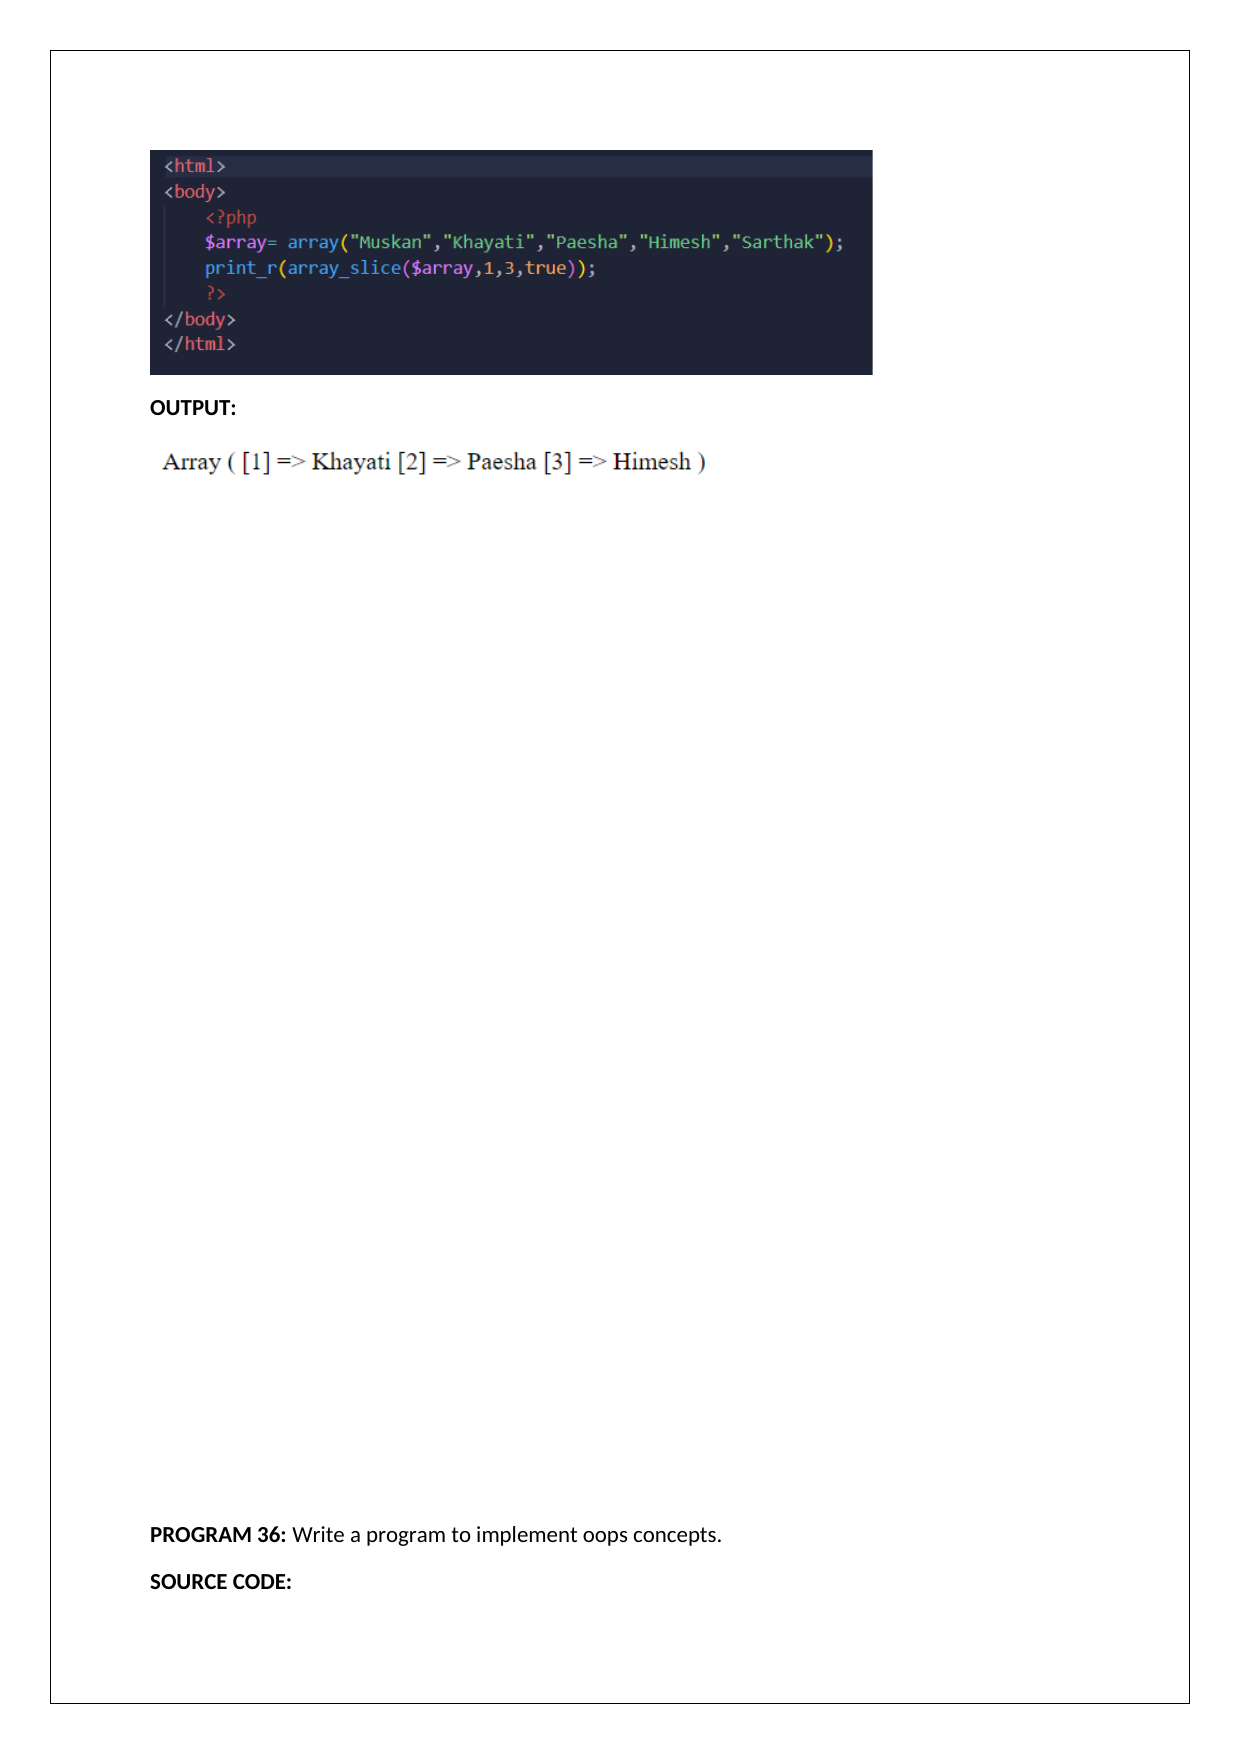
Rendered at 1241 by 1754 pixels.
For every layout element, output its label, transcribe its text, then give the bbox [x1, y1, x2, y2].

picture [150, 440, 761, 517]
text PROGRAM 36: Write a program to implement oops concepts. [150, 1520, 1090, 1548]
picture [150, 150, 873, 375]
text OUTPUT: [150, 393, 1090, 421]
text SOURCE CODE: [150, 1567, 1090, 1595]
